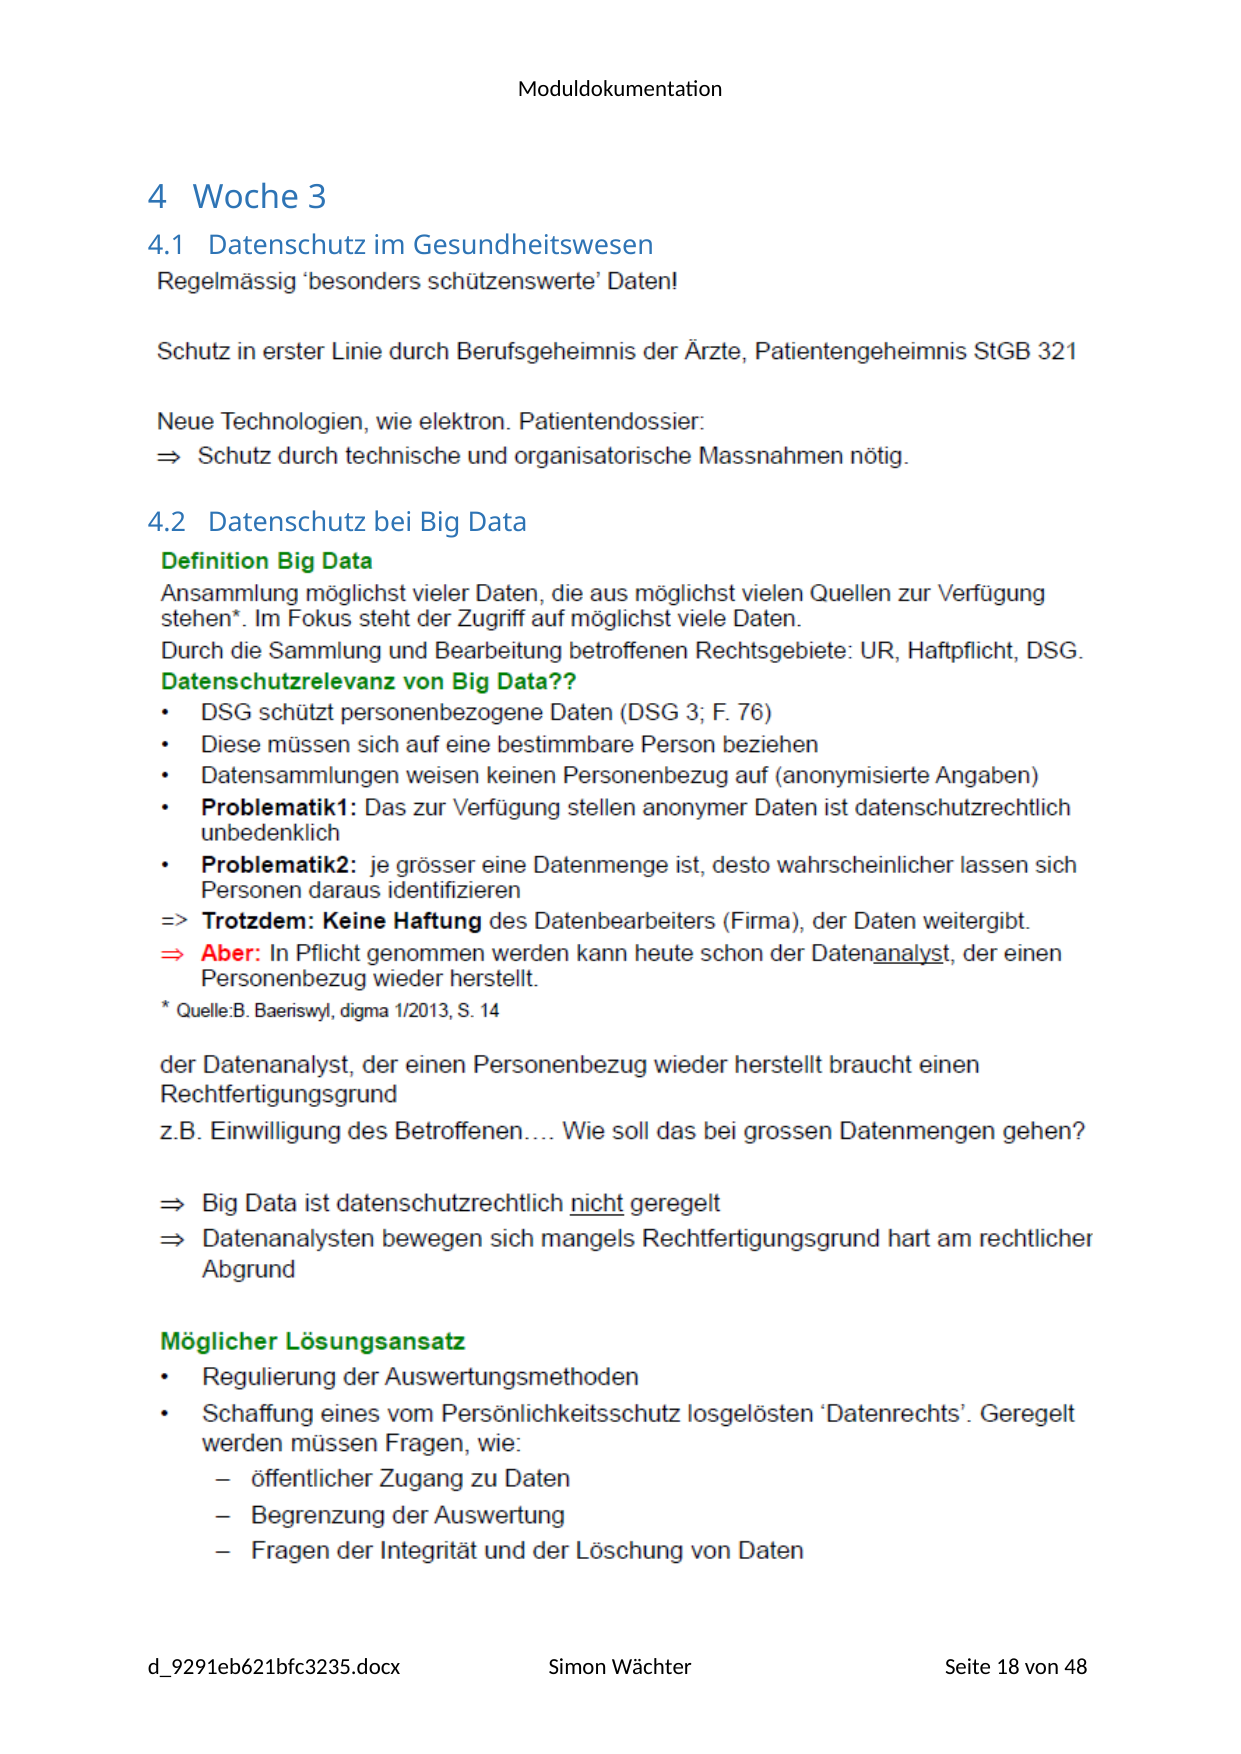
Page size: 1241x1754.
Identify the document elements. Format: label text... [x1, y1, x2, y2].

subtitle Datenschutz bei Big Data [148, 502, 1093, 539]
picture [147, 541, 1093, 1034]
subtitle Datenschutz im Gesundheitswesen [148, 226, 1093, 263]
picture [147, 265, 1093, 484]
subtitle Woche 3 [148, 173, 1093, 218]
picture [147, 1052, 1093, 1584]
